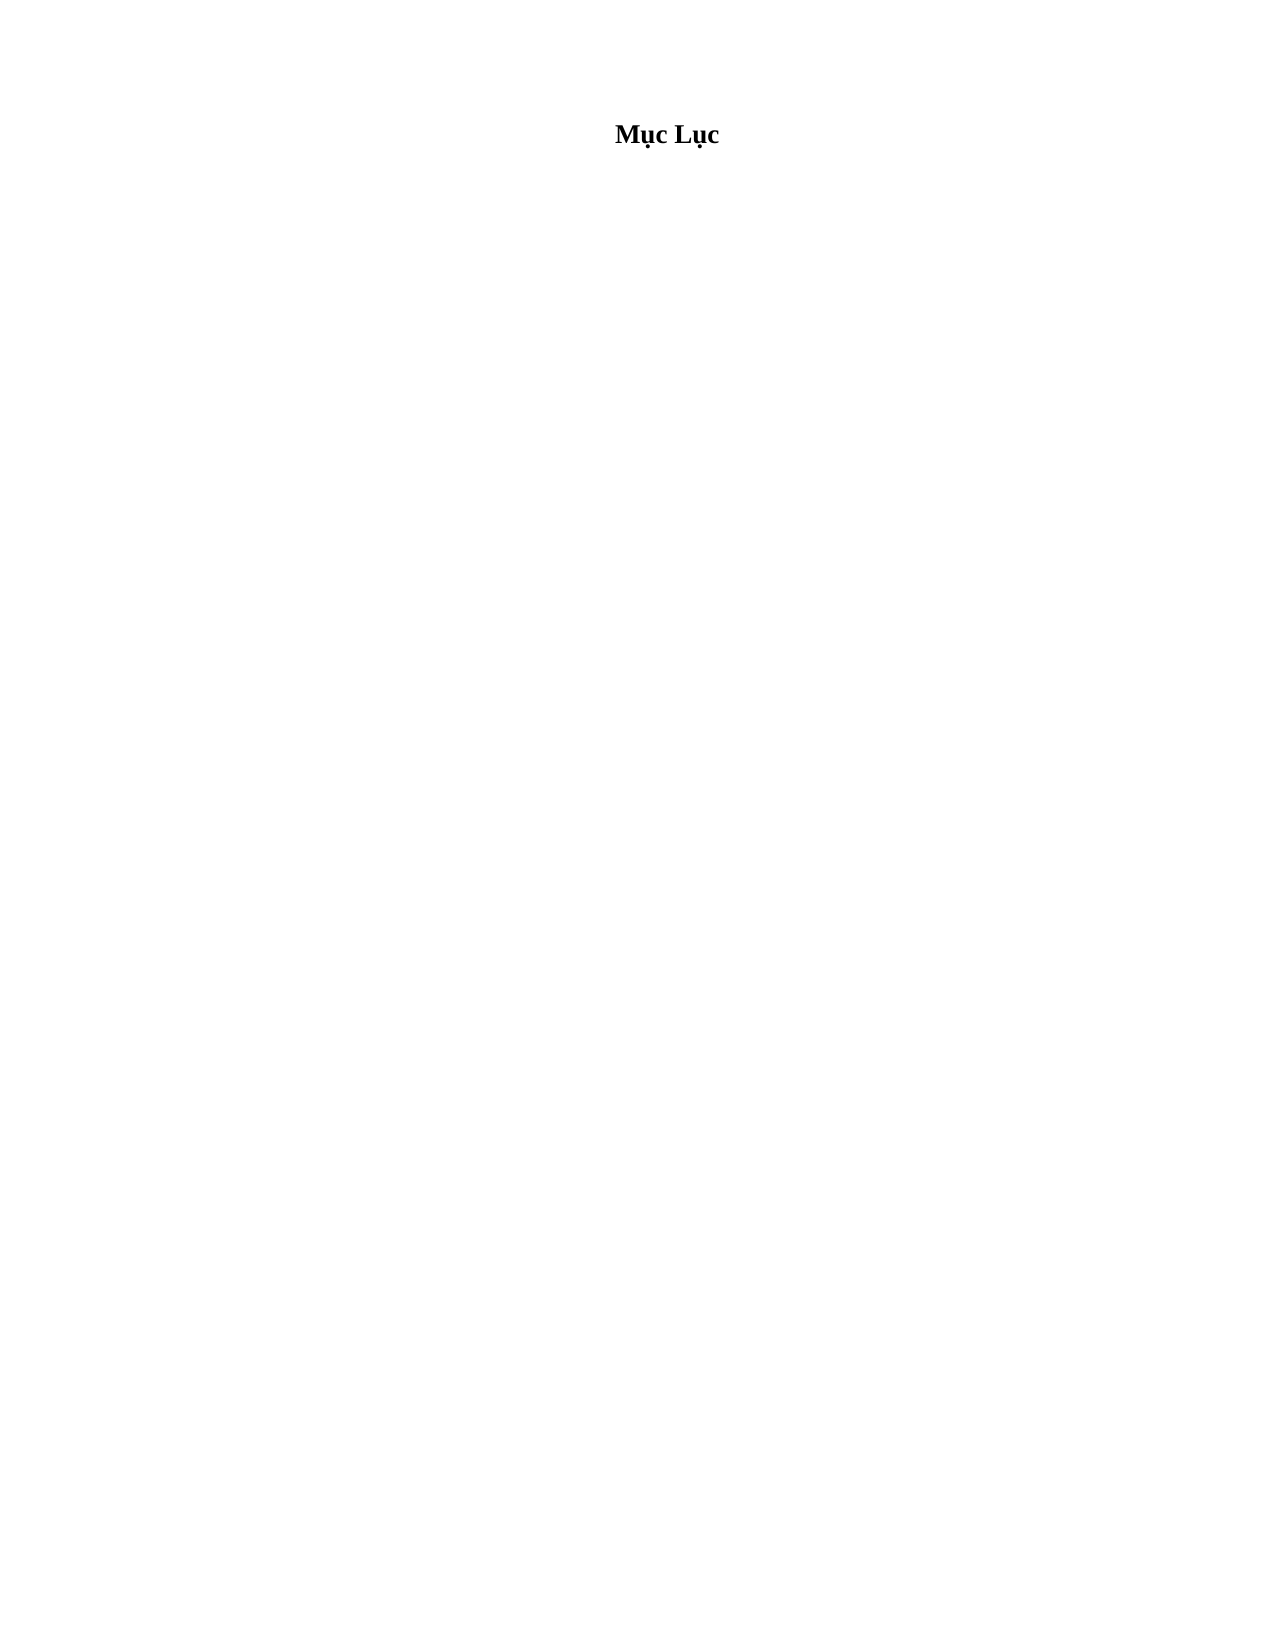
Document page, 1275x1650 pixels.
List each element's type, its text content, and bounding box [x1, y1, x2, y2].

text Mục Lục [177, 118, 1157, 149]
